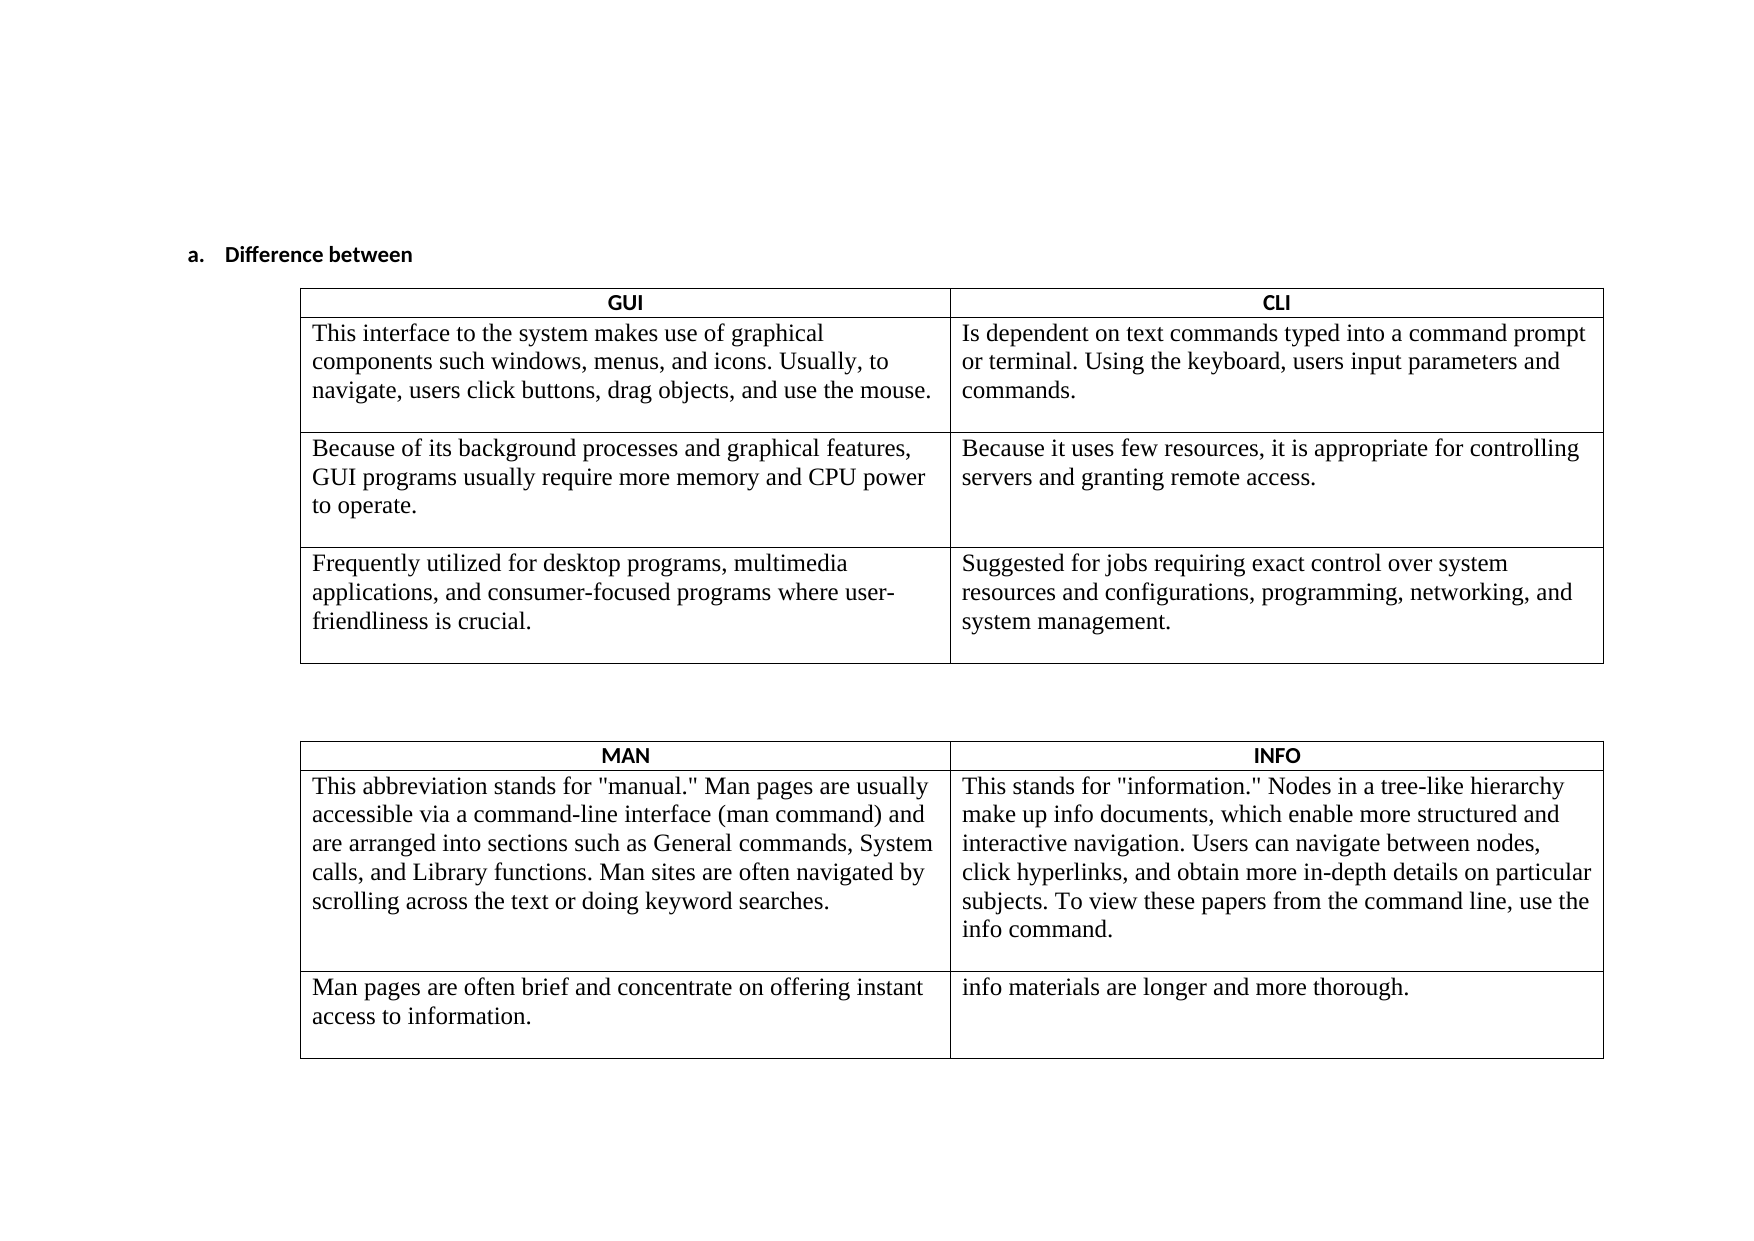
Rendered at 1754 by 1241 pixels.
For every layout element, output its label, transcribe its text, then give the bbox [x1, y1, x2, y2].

table_cell Is dependent on text commands typed into a command prompt or terminal. Using the keyboard, users input parameters and commands. [951, 318, 1603, 432]
table_cell This stands for "information." Nodes in a tree-like hierarchy make up info documents, which enable more structured and interactive navigation. Users can navigate between nodes, click hyperlinks, and obtain more in-depth details on particular subjects. To view these papers from the command line, use the info command. [951, 771, 1603, 971]
table_cell Frequently utilized for desktop programs, multimedia applications, and consumer-focused programs where user-friendliness is crucial. [301, 548, 950, 662]
table_cell info materials are longer and more thorough. [951, 972, 1603, 1058]
table_header INFO [951, 742, 1603, 770]
table_cell Because of its background processes and graphical features, GUI programs usually require more memory and CPU power to operate. [301, 433, 950, 547]
table_header MAN [301, 742, 950, 770]
table_cell Man pages are often brief and concentrate on offering instant access to information. [301, 972, 950, 1058]
list Difference between [187, 241, 1604, 269]
table_header CLI [951, 289, 1603, 317]
table_cell This interface to the system makes use of graphical components such windows, menus, and icons. Usually, to navigate, users click buttons, drag objects, and use the mouse. [301, 318, 950, 432]
table_header GUI [301, 289, 950, 317]
table_cell Because it uses few resources, it is appropriate for controlling servers and granting remote access. [951, 433, 1603, 547]
table_cell Suggested for jobs requiring exact control over system resources and configurations, programming, networking, and system management. [951, 548, 1603, 662]
table_cell This abbreviation stands for "manual." Man pages are usually accessible via a command-line interface (man command) and are arranged into sections such as General commands, System calls, and Library functions. Man sites are often navigated by scrolling across the text or doing keyword searches. [301, 771, 950, 971]
